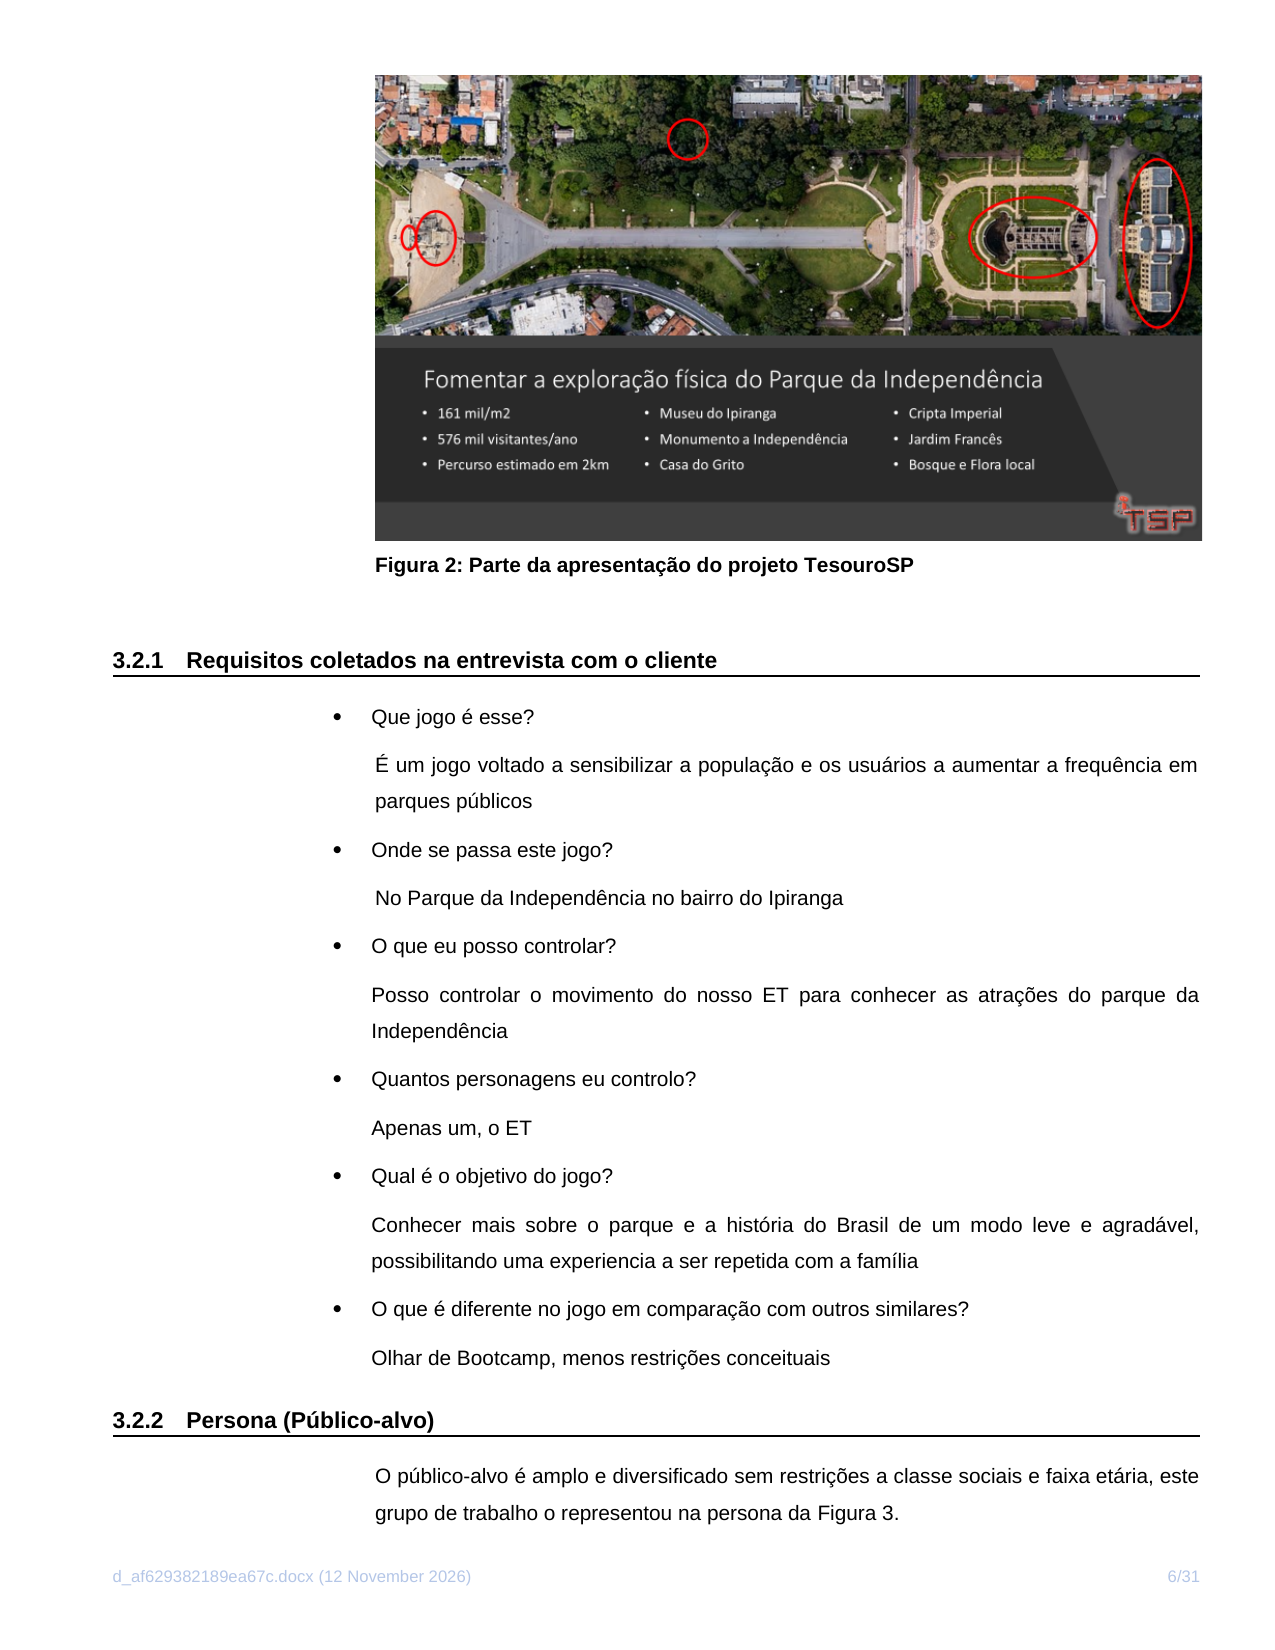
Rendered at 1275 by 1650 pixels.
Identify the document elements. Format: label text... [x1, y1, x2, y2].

list Que jogo é esse? [334, 704, 1200, 728]
text Apenas um, o ET [371, 1116, 1200, 1140]
subtitle Persona (Público-alvo) [112, 1407, 1200, 1437]
text Posso controlar o movimento do nosso ET para conhecer as atrações do parque da Independência [371, 983, 1200, 1043]
list O que eu posso controlar? [334, 934, 1200, 958]
subtitle Requisitos coletados na entrevista com o cliente [112, 647, 1200, 677]
list Onde se passa este jogo? [334, 837, 1200, 861]
picture [375, 75, 1203, 541]
text No Parque da Independência no bairro do Ipiranga [375, 886, 1200, 910]
list Quantos personagens eu controlo? [334, 1067, 1200, 1091]
text O público-alvo é amplo e diversificado sem restrições a classe sociais e faixa etária, este grupo de trabalho o representou na persona da Figura 2. [375, 1464, 1200, 1524]
text Conhecer mais sobre o parque e a história do Brasil de um modo leve e agradável, possibilitando uma experiencia a ser repetida com a família [371, 1213, 1200, 1273]
text É um jogo voltado a sensibilizar a população e os usuários a aumentar a frequência em parques públicos [375, 753, 1200, 813]
text Olhar de Bootcamp, menos restrições conceituais [371, 1346, 1200, 1370]
list Qual é o objetivo do jogo? [334, 1164, 1200, 1188]
list O que é diferente no jogo em comparação com outros similares? [334, 1297, 1200, 1321]
text Figura 2: Parte da apresentação do projeto TesouroSP [375, 553, 1200, 577]
